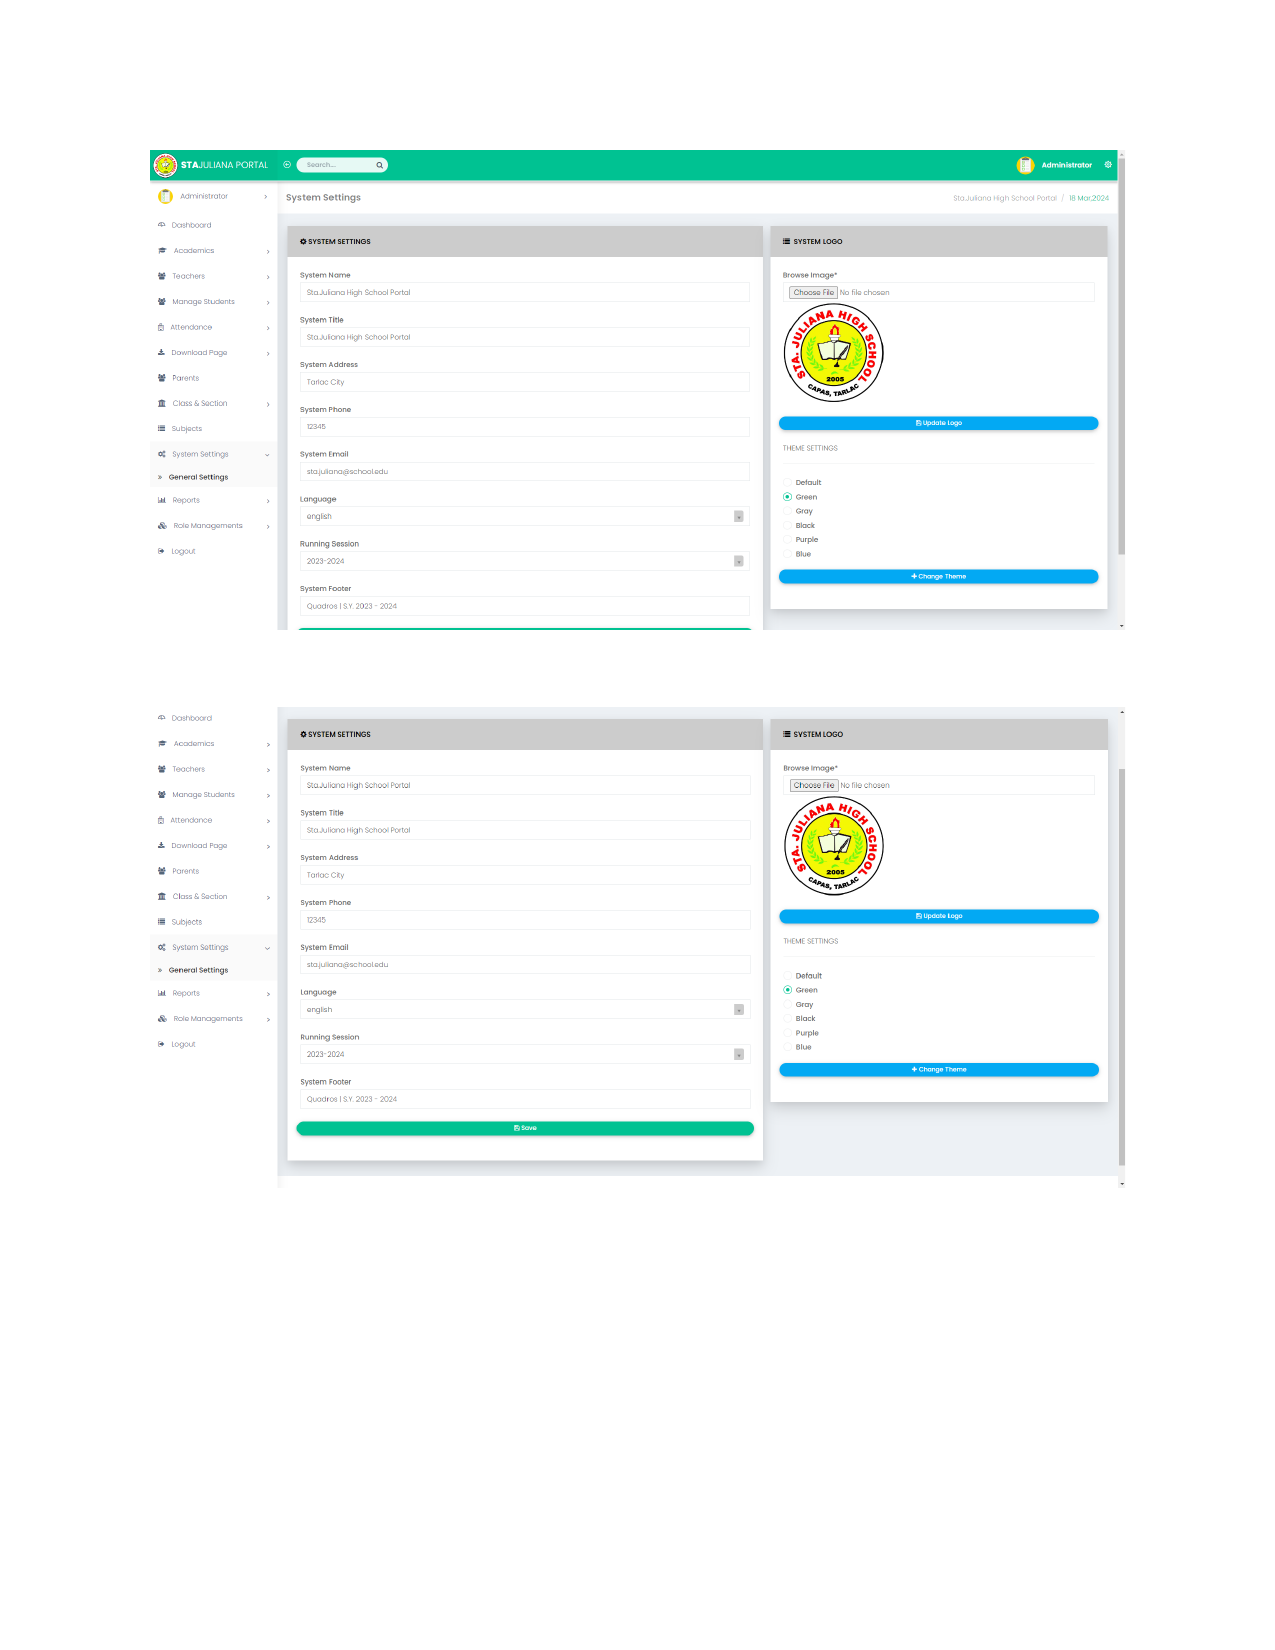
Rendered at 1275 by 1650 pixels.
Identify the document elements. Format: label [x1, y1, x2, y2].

picture [150, 707, 1125, 1188]
picture [150, 150, 1125, 630]
